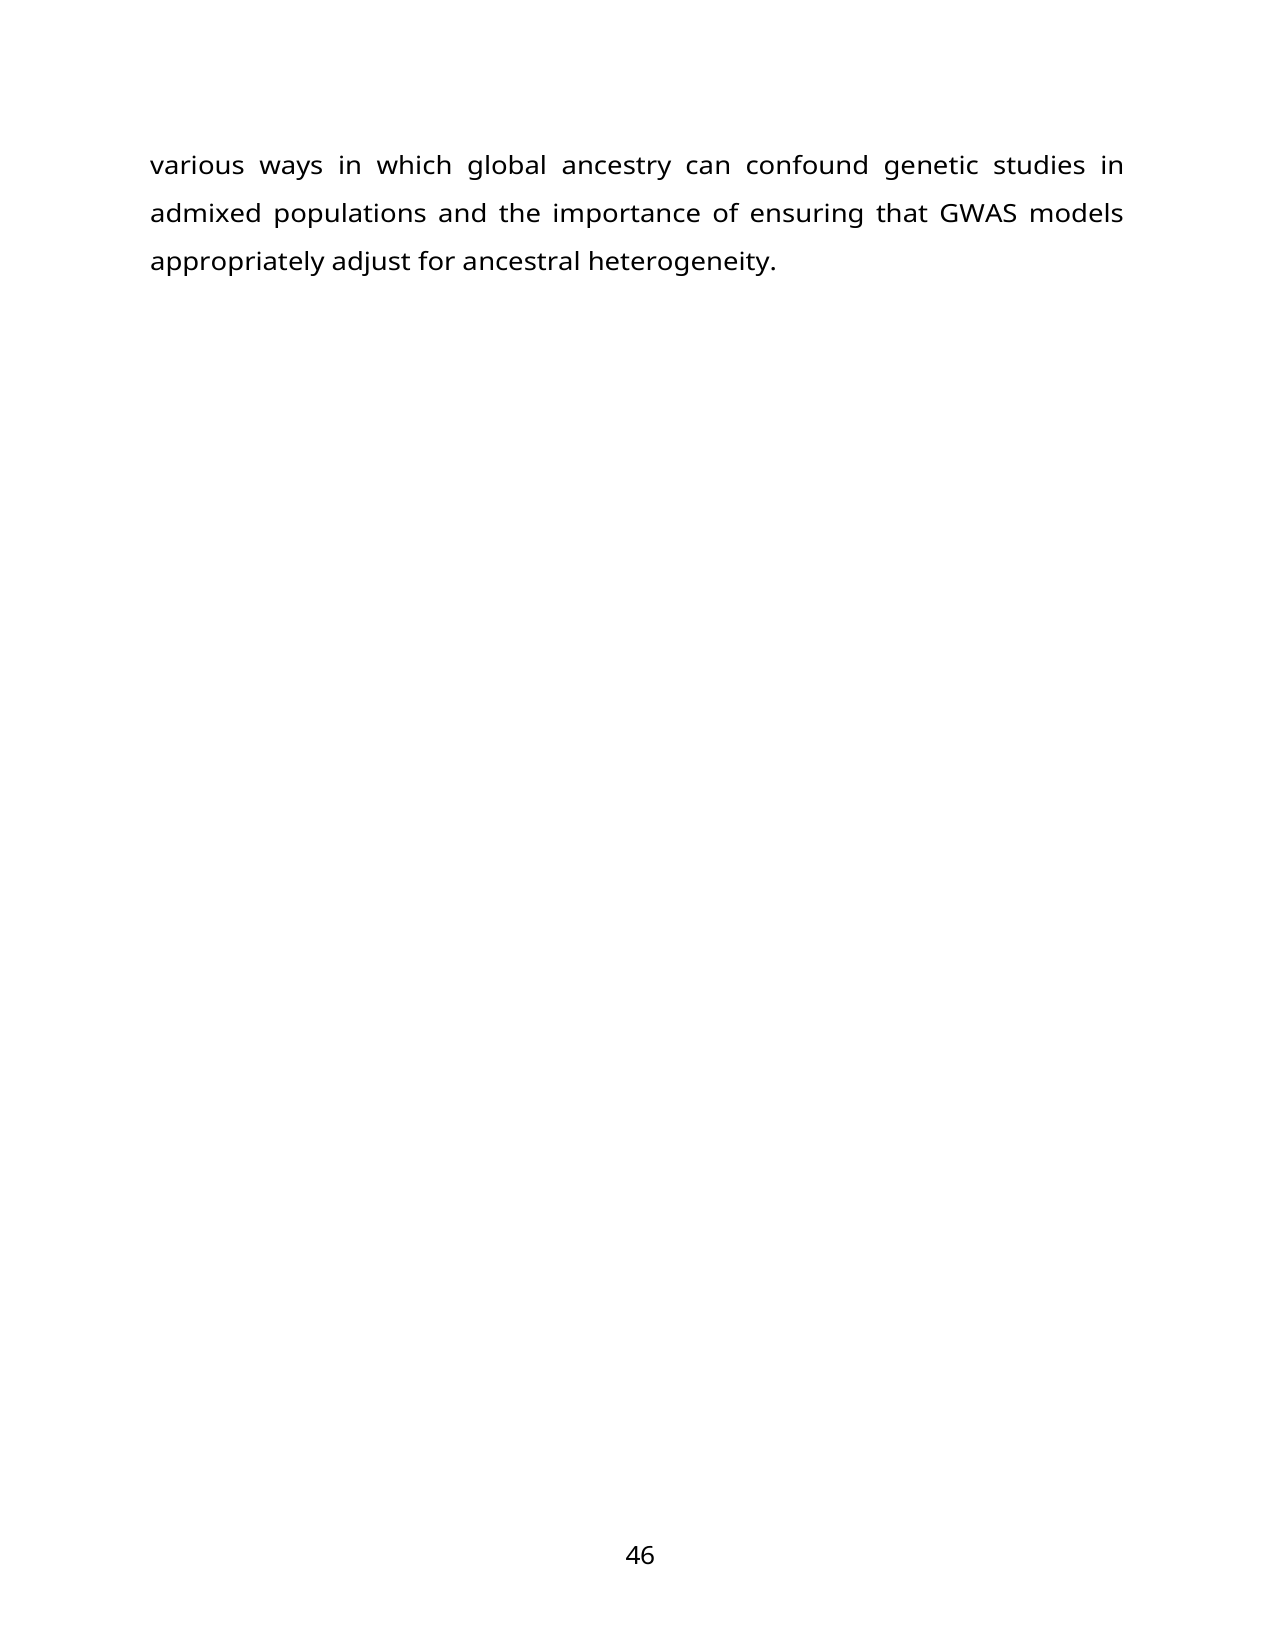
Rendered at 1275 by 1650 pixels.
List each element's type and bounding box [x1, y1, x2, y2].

text [150, 148, 1126, 278]
